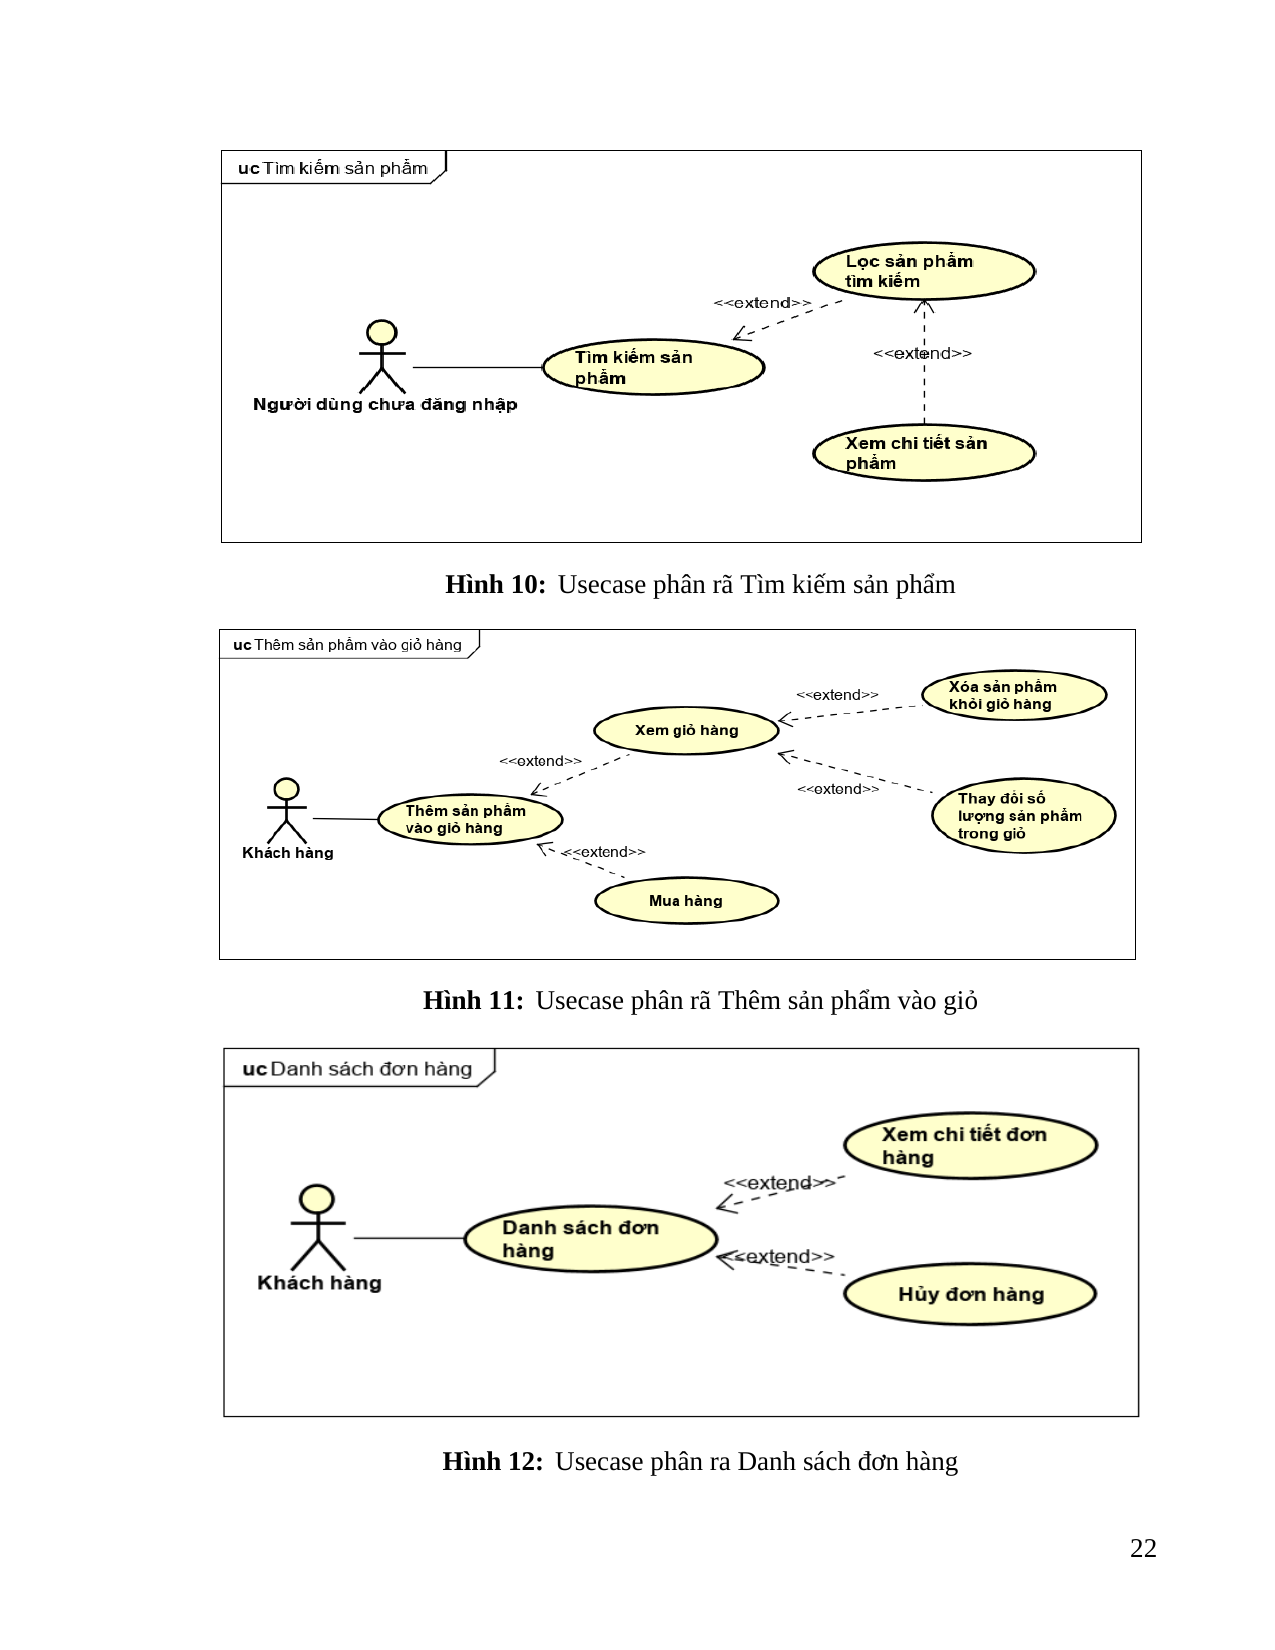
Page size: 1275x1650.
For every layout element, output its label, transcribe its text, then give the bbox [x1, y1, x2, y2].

picture [206, 617, 1148, 970]
picture [206, 1033, 1157, 1431]
subtitle Usecase phân rã Thêm sản phẩm vào giỏ [244, 984, 1157, 1015]
picture [206, 137, 1157, 554]
subtitle Usecase phân rã Tìm kiếm sản phẩm [244, 568, 1157, 599]
subtitle Usecase phân ra Danh sách đơn hàng [244, 1445, 1157, 1476]
